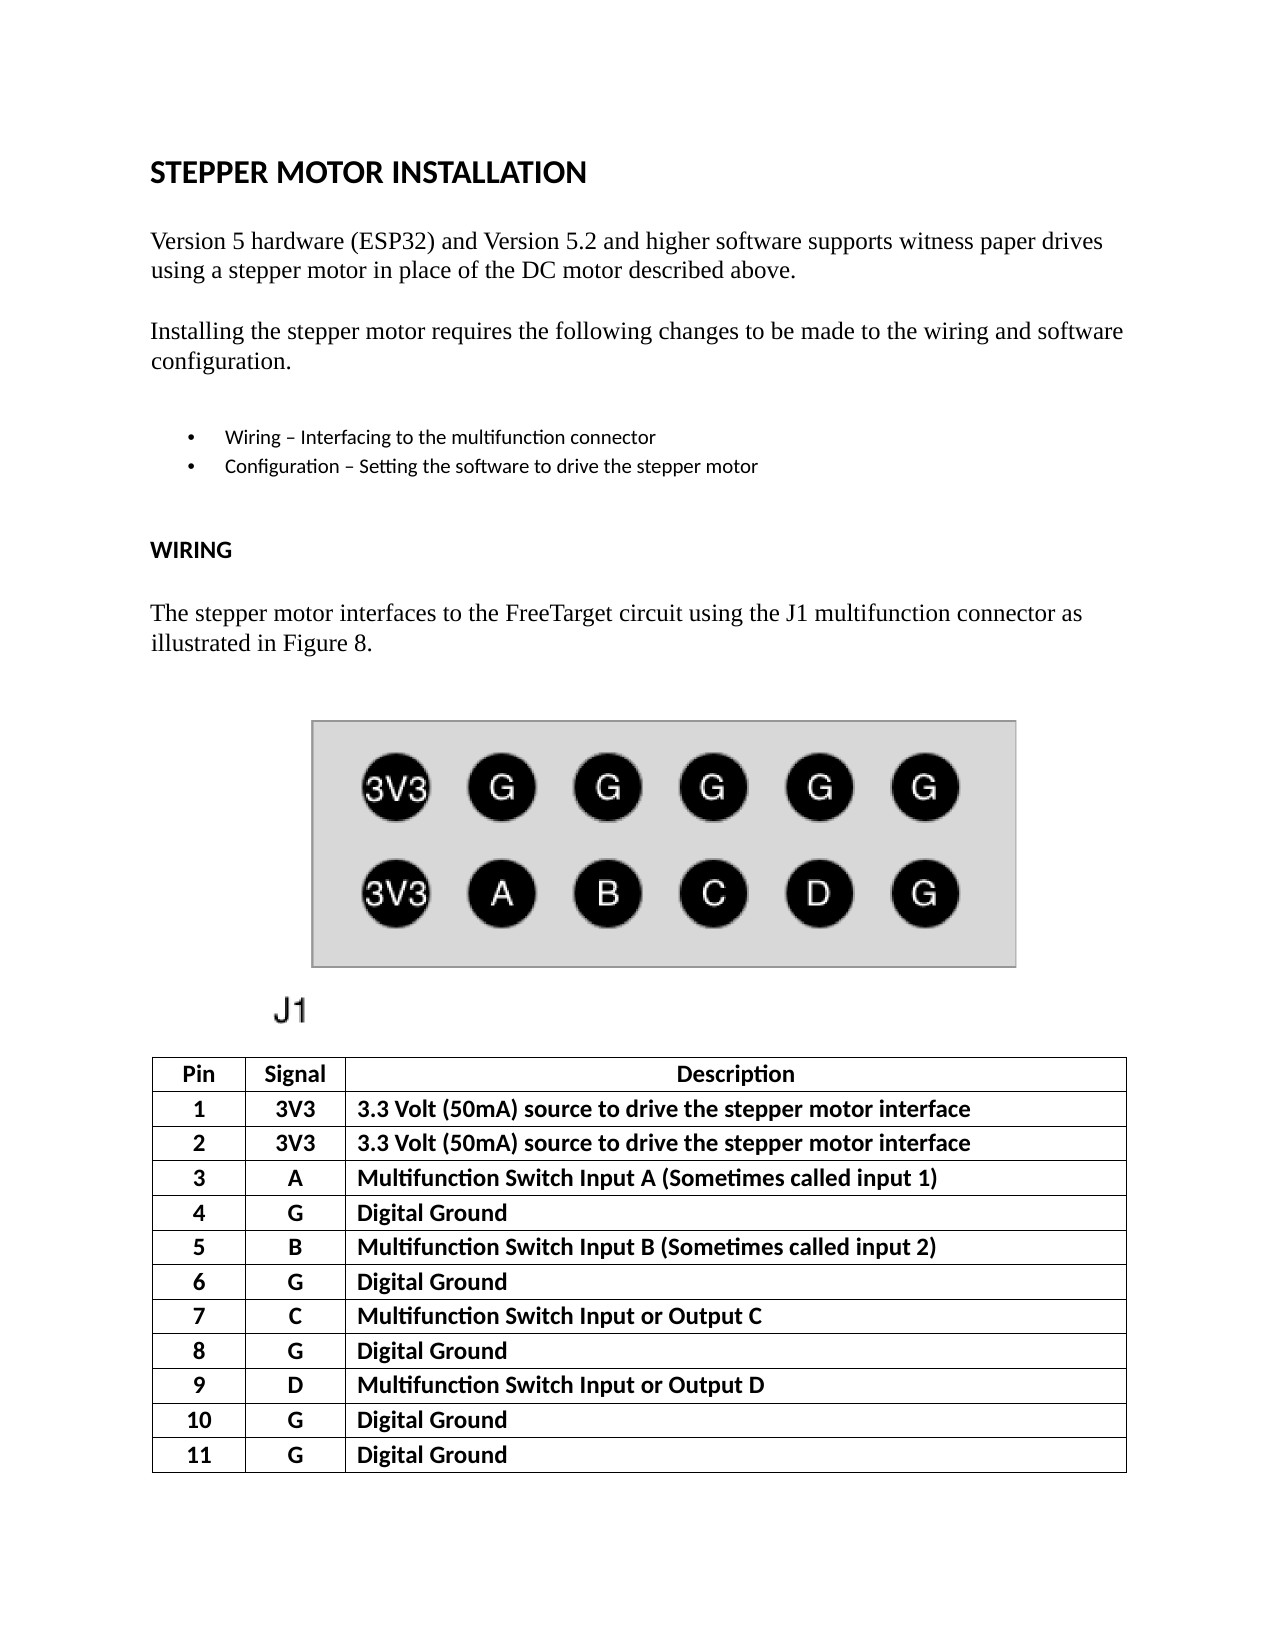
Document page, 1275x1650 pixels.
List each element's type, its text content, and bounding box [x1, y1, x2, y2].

table_cell 10 [153, 1404, 245, 1437]
table_cell Digital Ground [346, 1265, 1126, 1299]
table_cell Digital Ground [346, 1196, 1126, 1229]
table_cell Digital Ground [346, 1404, 1126, 1437]
table_cell A [246, 1161, 345, 1195]
table_header Signal [246, 1058, 345, 1091]
table_cell G [246, 1334, 345, 1368]
table_cell Multifunction Switch Input B (Sometimes called input 2) [346, 1231, 1126, 1264]
subtitle WIRING [150, 534, 1118, 565]
table_cell Multifunction Switch Input A (Sometimes called input 1) [346, 1161, 1126, 1195]
text The stepper motor interfaces to the FreeTarget circuit using the J1 multifunction connector as illustrated in Figure 8. [150, 598, 1132, 657]
picture [272, 719, 1017, 1024]
table_cell 3.3 Volt (50mA) source to drive the stepper motor interface [346, 1092, 1126, 1126]
table_cell D [246, 1369, 345, 1402]
table_cell B [246, 1231, 345, 1264]
table_cell G [246, 1404, 345, 1437]
list Wiring – Interfacing to the multifunction connector [187, 424, 1132, 449]
list Configuration – Setting the software to drive the stepper motor [187, 453, 1132, 478]
table_cell 3 [153, 1161, 245, 1195]
table_cell 7 [153, 1300, 245, 1333]
table_cell Digital Ground [346, 1334, 1126, 1368]
table_cell Multifunction Switch Input or Output C [346, 1300, 1126, 1333]
table_header Pin [153, 1058, 245, 1091]
table_cell G [246, 1196, 345, 1229]
table_cell 9 [153, 1369, 245, 1402]
table_cell 1 [153, 1092, 245, 1126]
table_cell 8 [153, 1334, 245, 1368]
table_cell 3V3 [246, 1092, 345, 1126]
table_cell Digital Ground [346, 1438, 1126, 1472]
table_cell 5 [153, 1231, 245, 1264]
table_cell 4 [153, 1196, 245, 1229]
text Version 5 hardware (ESP32) and Version 5.2 and higher software supports witness paper drives using a stepper motor in place of the DC motor described above. [150, 226, 1132, 284]
table_cell G [246, 1438, 345, 1472]
table_cell 6 [153, 1265, 245, 1299]
subtitle STEPPER MOTOR INSTALLATION [150, 151, 1118, 192]
table_cell C [246, 1300, 345, 1333]
table_cell 2 [153, 1127, 245, 1160]
table_cell 11 [153, 1438, 245, 1472]
text Installing the stepper motor requires the following changes to be made to the wiring and software configuration. [150, 316, 1132, 375]
table_header Description [346, 1058, 1126, 1091]
table_cell G [246, 1265, 345, 1299]
table_cell 3V3 [246, 1127, 345, 1160]
table_cell 3.3 Volt (50mA) source to drive the stepper motor interface [346, 1127, 1126, 1160]
table_cell Multifunction Switch Input or Output D [346, 1369, 1126, 1402]
